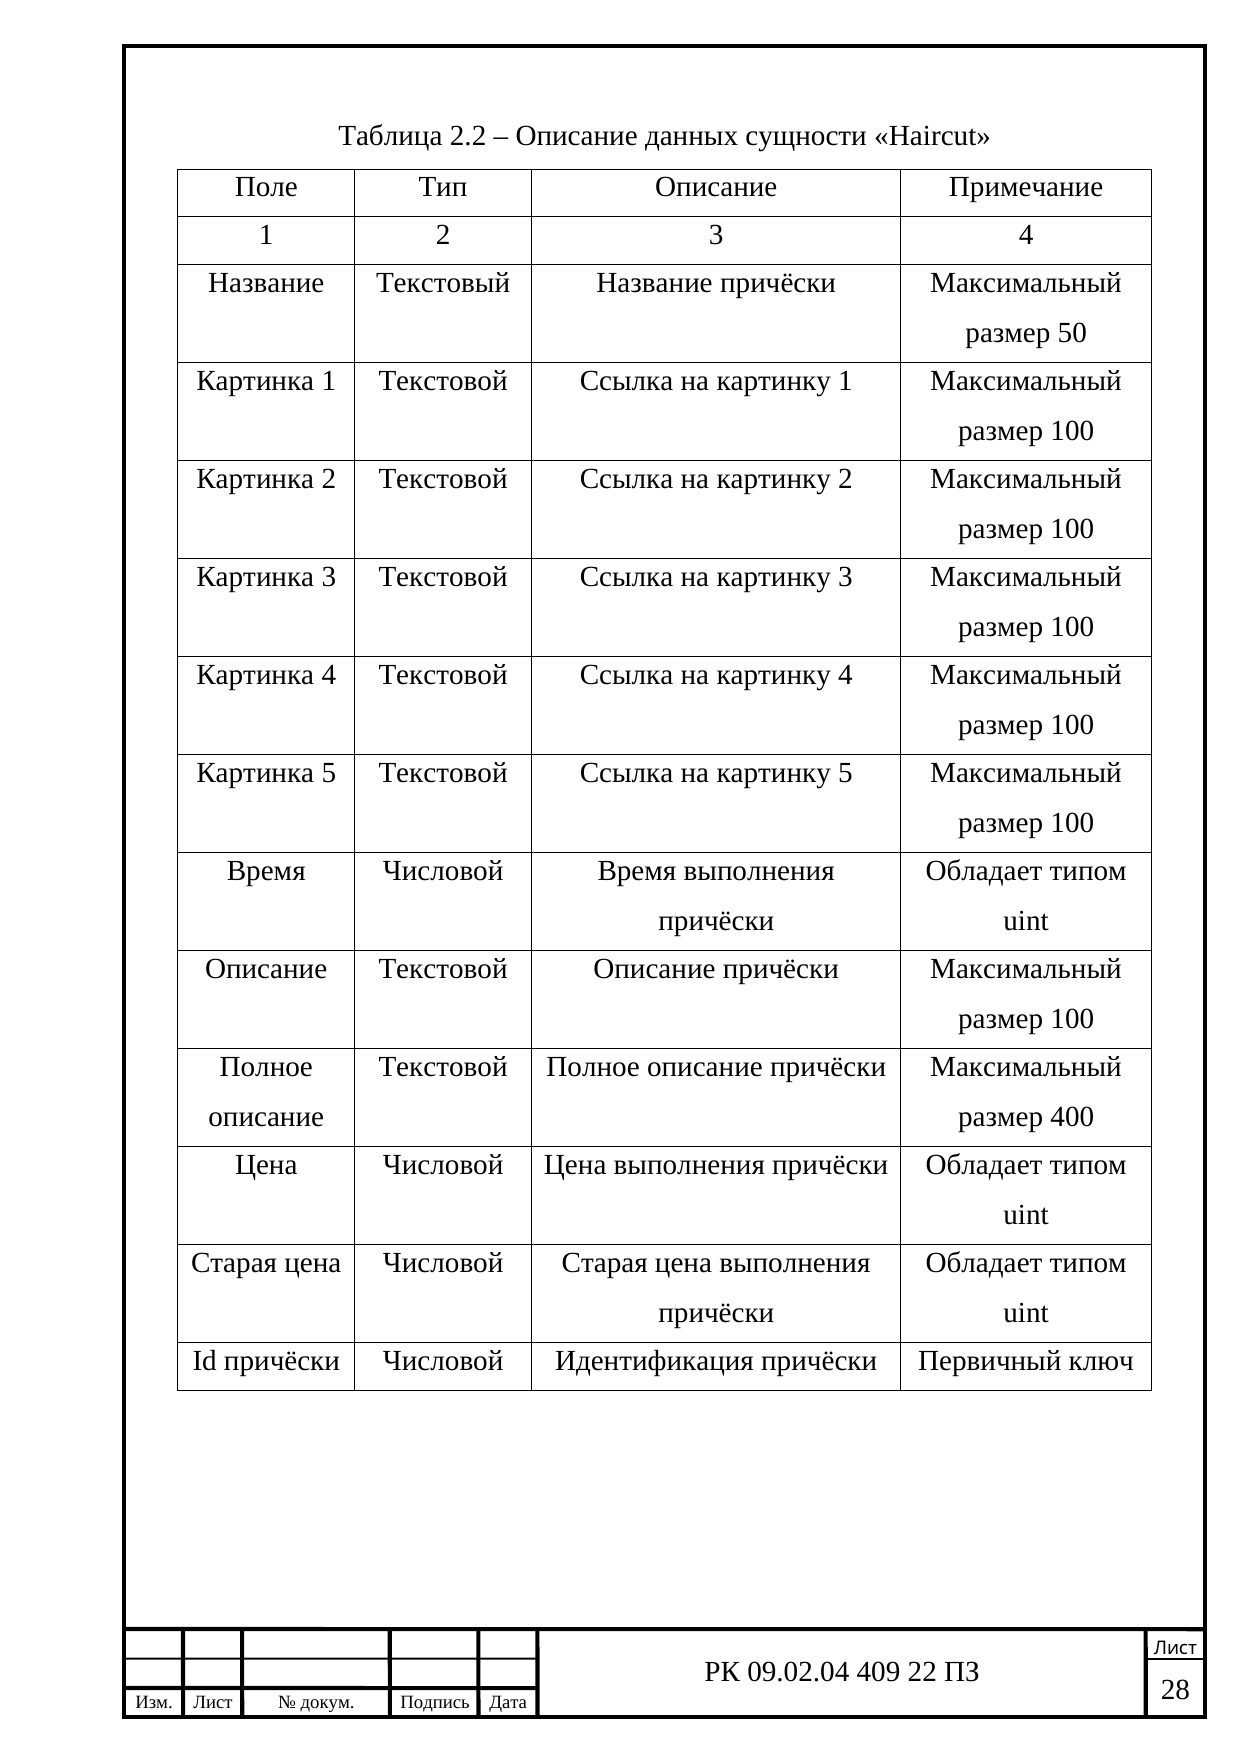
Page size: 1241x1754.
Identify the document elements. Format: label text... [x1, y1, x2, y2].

table_header Примечание [901, 170, 1151, 216]
table_cell Текстовой [355, 363, 531, 460]
table_cell Название [178, 265, 354, 362]
table_cell Картинка 5 [178, 755, 354, 852]
table_cell Описание [178, 951, 354, 1048]
table_cell Числовой [355, 853, 531, 950]
table_cell 2 [355, 217, 531, 264]
table_cell Ссылка на картинку 3 [532, 559, 900, 656]
table_cell Максимальный размер 100 [901, 461, 1151, 558]
table_cell Максимальный размер 400 [901, 1049, 1151, 1146]
table_cell 4 [901, 217, 1151, 264]
table_cell Текстовой [355, 1049, 531, 1146]
table_cell Числовой [355, 1343, 531, 1390]
table_cell Обладает типом uint [901, 1147, 1151, 1244]
table_cell Текстовый [355, 265, 531, 362]
table_cell Цена выполнения причёски [532, 1147, 900, 1244]
table_cell Название причёски [532, 265, 900, 362]
table_cell Обладает типом uint [901, 853, 1151, 950]
text Таблица 2.2 – Описание данных сущности «Haircut» [177, 118, 1152, 152]
table_cell Ссылка на картинку 4 [532, 657, 900, 754]
table_cell Картинка 4 [178, 657, 354, 754]
table_cell Текстовой [355, 755, 531, 852]
table_cell Картинка 3 [178, 559, 354, 656]
table_cell Числовой [355, 1245, 531, 1342]
table_cell Текстовой [355, 461, 531, 558]
table_cell Старая цена выполнения причёски [532, 1245, 900, 1342]
table_cell Идентификация причёски [532, 1343, 900, 1390]
table_cell Максимальный размер 100 [901, 755, 1151, 852]
table_cell Старая цена [178, 1245, 354, 1342]
table_header Поле [178, 170, 354, 216]
table_cell Обладает типом uint [901, 1245, 1151, 1342]
table_cell 3 [532, 217, 900, 264]
table_header Описание [532, 170, 900, 216]
table_cell Первичный ключ [901, 1343, 1151, 1390]
table_cell Максимальный размер 50 [901, 265, 1151, 362]
table_cell Картинка 2 [178, 461, 354, 558]
table_cell Описание причёски [532, 951, 900, 1048]
table_cell Цена [178, 1147, 354, 1244]
table_header Тип [355, 170, 531, 216]
table_cell Id причёски [178, 1343, 354, 1390]
table_cell Полное описание причёски [532, 1049, 900, 1146]
table_cell Время [178, 853, 354, 950]
table_cell Ссылка на картинку 5 [532, 755, 900, 852]
table_cell Текстовой [355, 657, 531, 754]
table_cell Ссылка на картинку 2 [532, 461, 900, 558]
table_cell Максимальный размер 100 [901, 363, 1151, 460]
table_cell Ссылка на картинку 1 [532, 363, 900, 460]
table_cell Картинка 1 [178, 363, 354, 460]
table_cell Максимальный размер 100 [901, 657, 1151, 754]
table_cell Максимальный размер 100 [901, 559, 1151, 656]
table_cell Полное описание [178, 1049, 354, 1146]
table_cell Текстовой [355, 951, 531, 1048]
table_cell 1 [178, 217, 354, 264]
table_cell Максимальный размер 100 [901, 951, 1151, 1048]
table_cell Время выполнения причёски [532, 853, 900, 950]
table_cell Числовой [355, 1147, 531, 1244]
table_cell Текстовой [355, 559, 531, 656]
